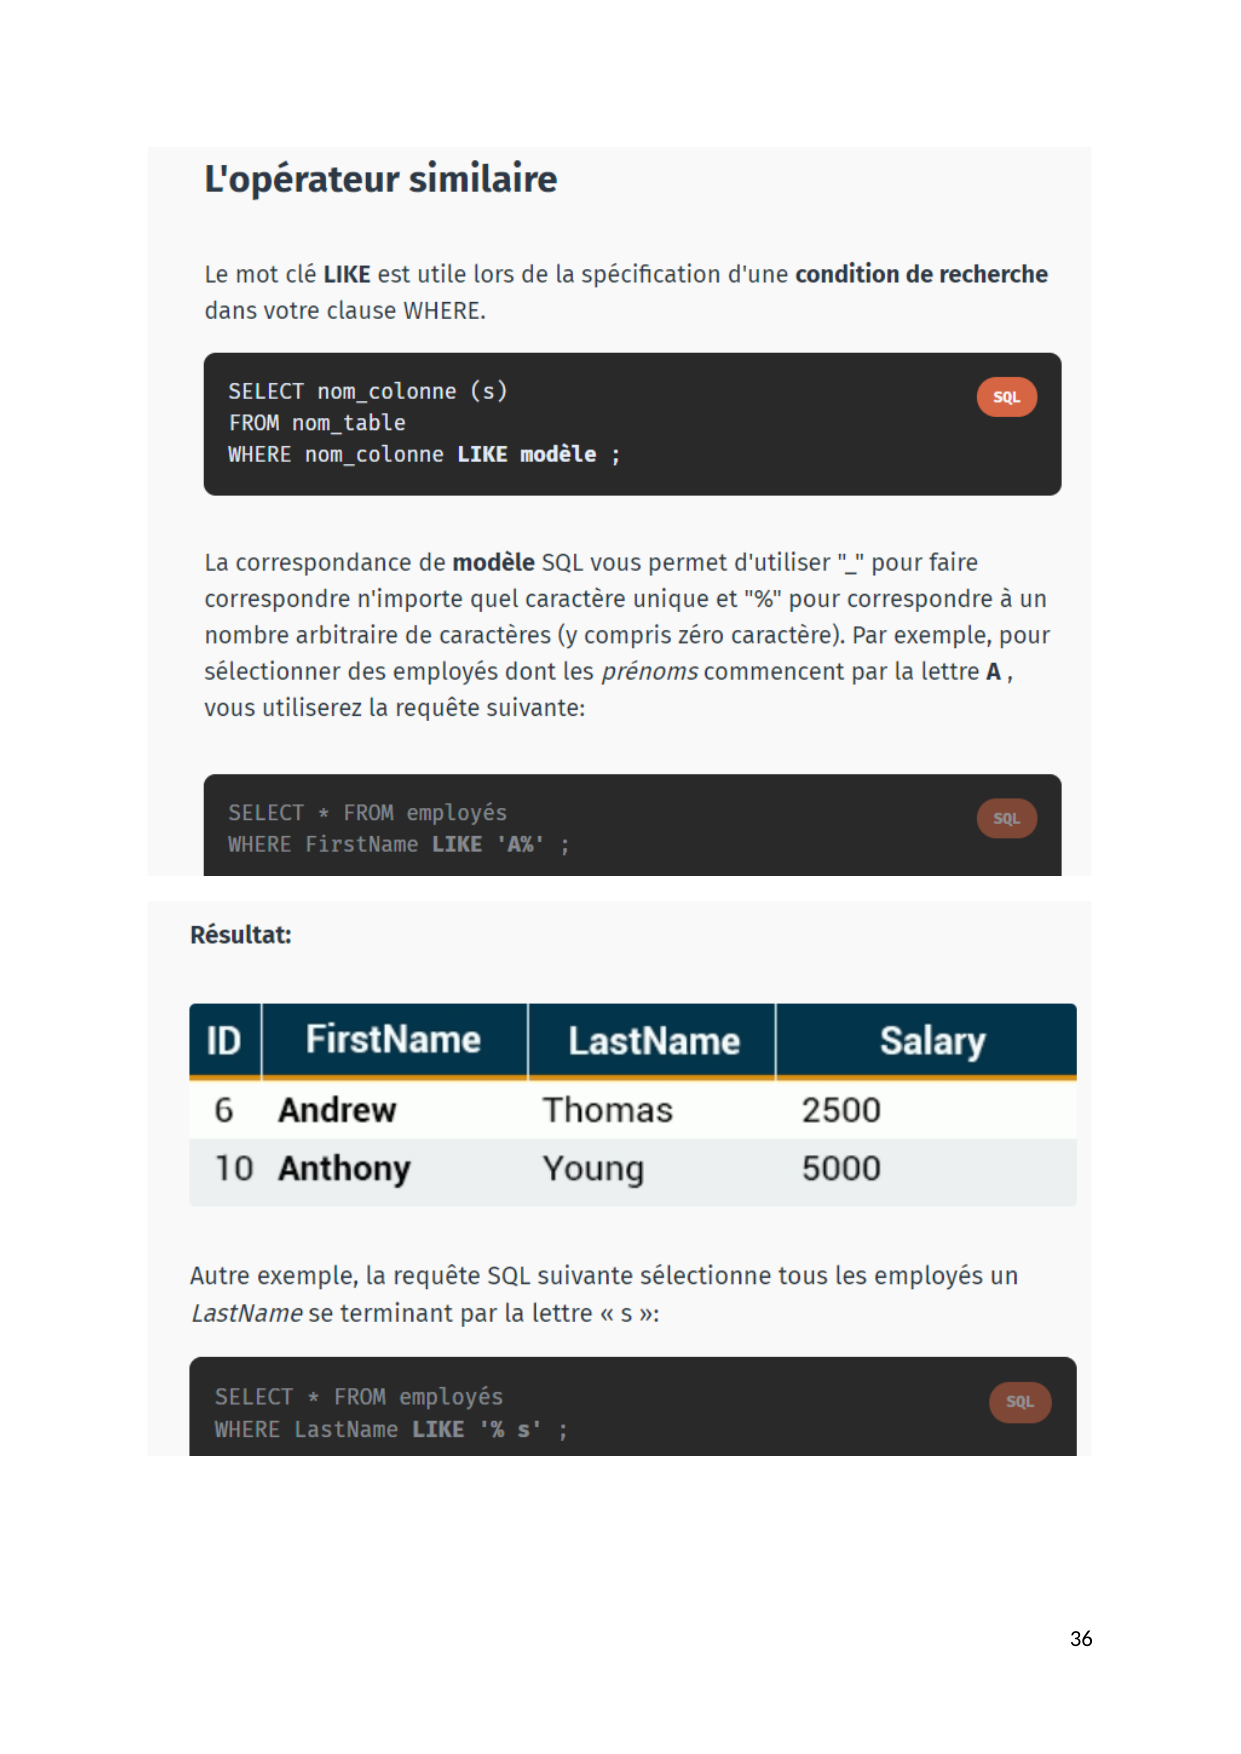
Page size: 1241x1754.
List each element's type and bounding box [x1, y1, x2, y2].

picture [147, 147, 1092, 876]
picture [147, 901, 1092, 1456]
